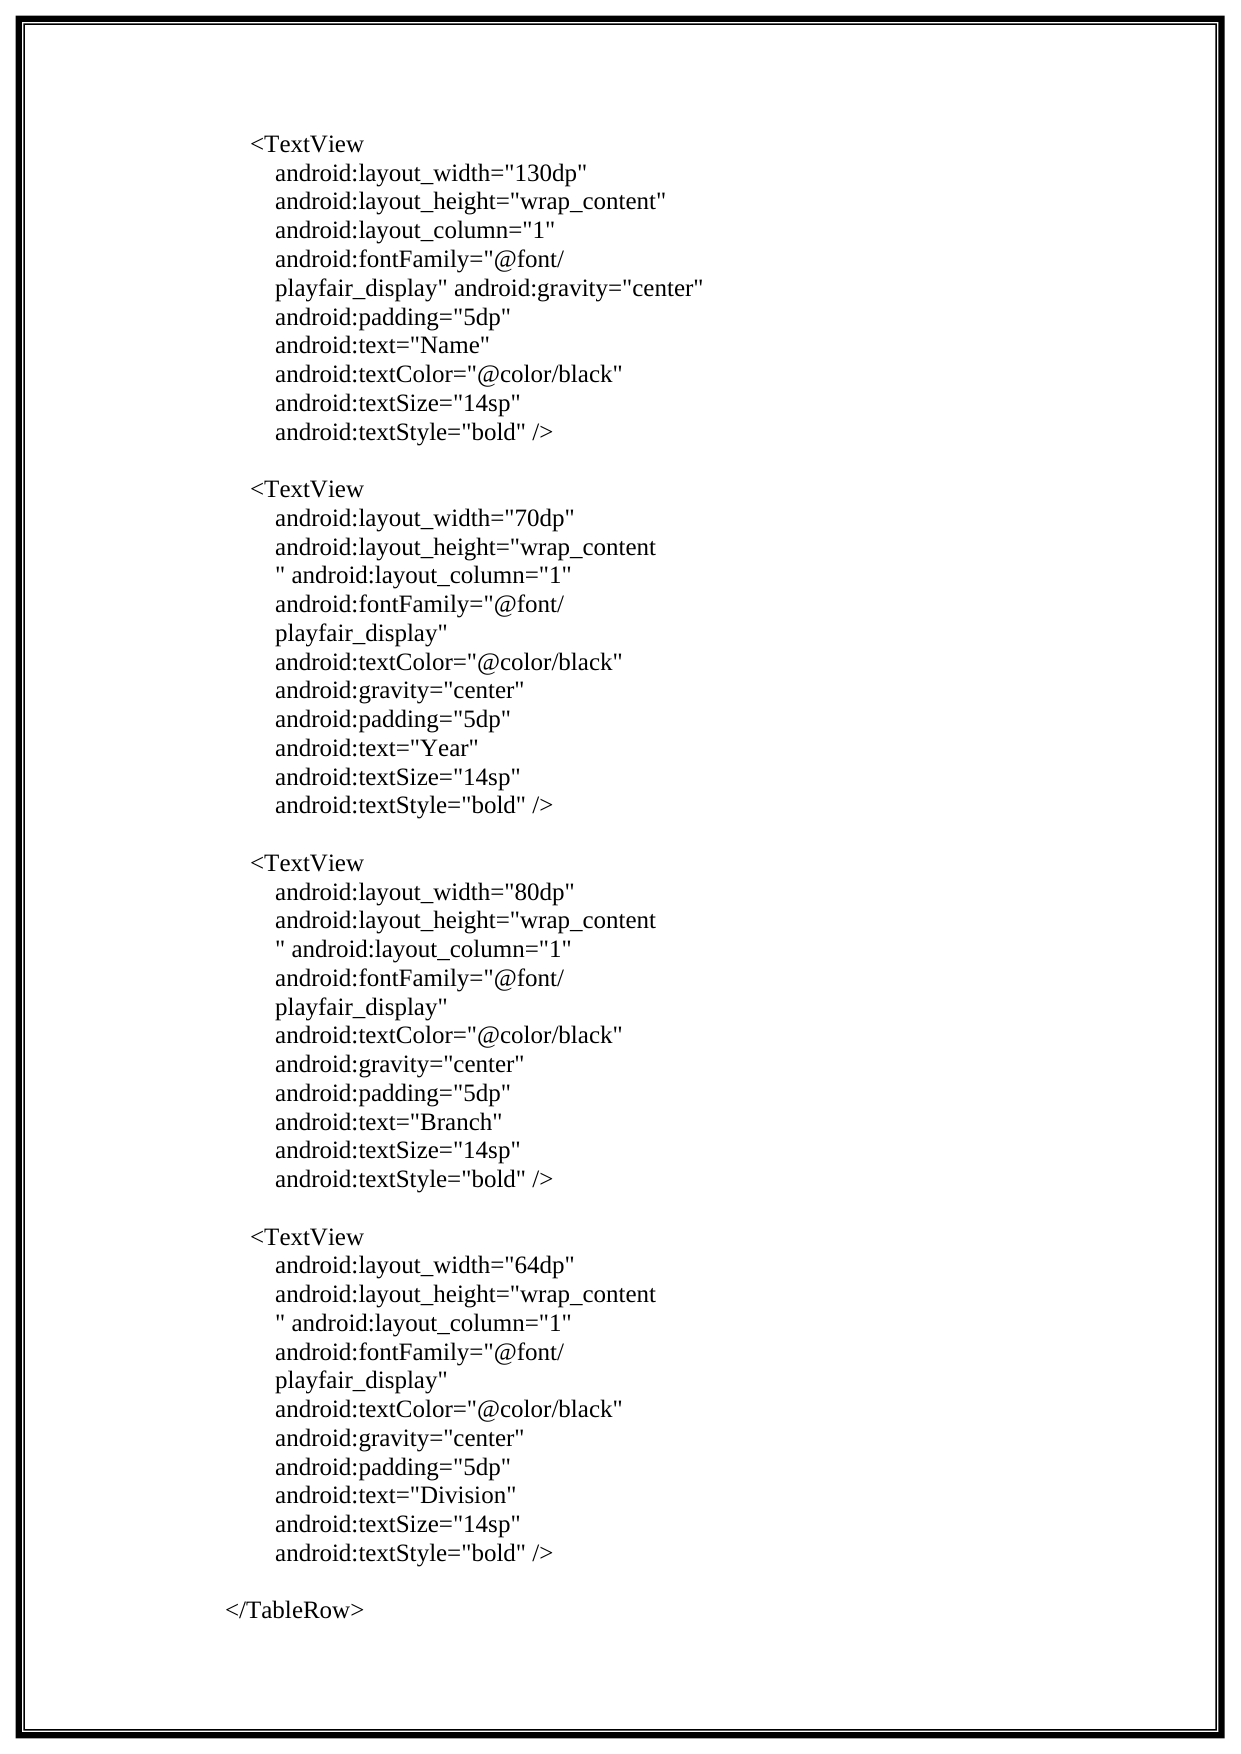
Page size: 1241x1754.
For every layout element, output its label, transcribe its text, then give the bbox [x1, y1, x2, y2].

text <TextView android:layout_width="80dp" android:layout_height="wrap_content" android:layout_column="1" [250, 848, 666, 963]
text <TextView android:layout_width="70dp" android:layout_height="wrap_content" android:layout_column="1" [250, 474, 666, 589]
text android:fontFamily="@font/playfair_display" android:textColor="@color/black" android:gravity="center" android:padding="5dp" [275, 589, 736, 733]
text android:fontFamily="@font/playfair_display" android:textColor="@color/black" android:gravity="center" android:padding="5dp" android:text="Division" android:textSize="14sp" android:textStyle="bold" /> [275, 1337, 736, 1567]
text android:text="Name" android:textColor="@color/black" android:textSize="14sp" android:textStyle="bold" /> [275, 330, 624, 445]
text android:fontFamily="@font/playfair_display" android:gravity="center" android:padding="5dp" [275, 244, 736, 330]
text <TextView android:layout_width="64dp" android:layout_height="wrap_content" android:layout_column="1" [250, 1222, 666, 1337]
text android:text="Year" android:textSize="14sp" android:textStyle="bold" /> [275, 733, 627, 819]
text <TextView android:layout_width="130dp" android:layout_height="wrap_content" android:layout_column="1" [250, 129, 671, 244]
text android:fontFamily="@font/playfair_display" android:textColor="@color/black" android:gravity="center" android:padding="5dp" android:text="Branch" android:textSize="14sp" android:textStyle="bold" /> [275, 963, 736, 1193]
text </TableRow> [225, 1596, 1205, 1624]
